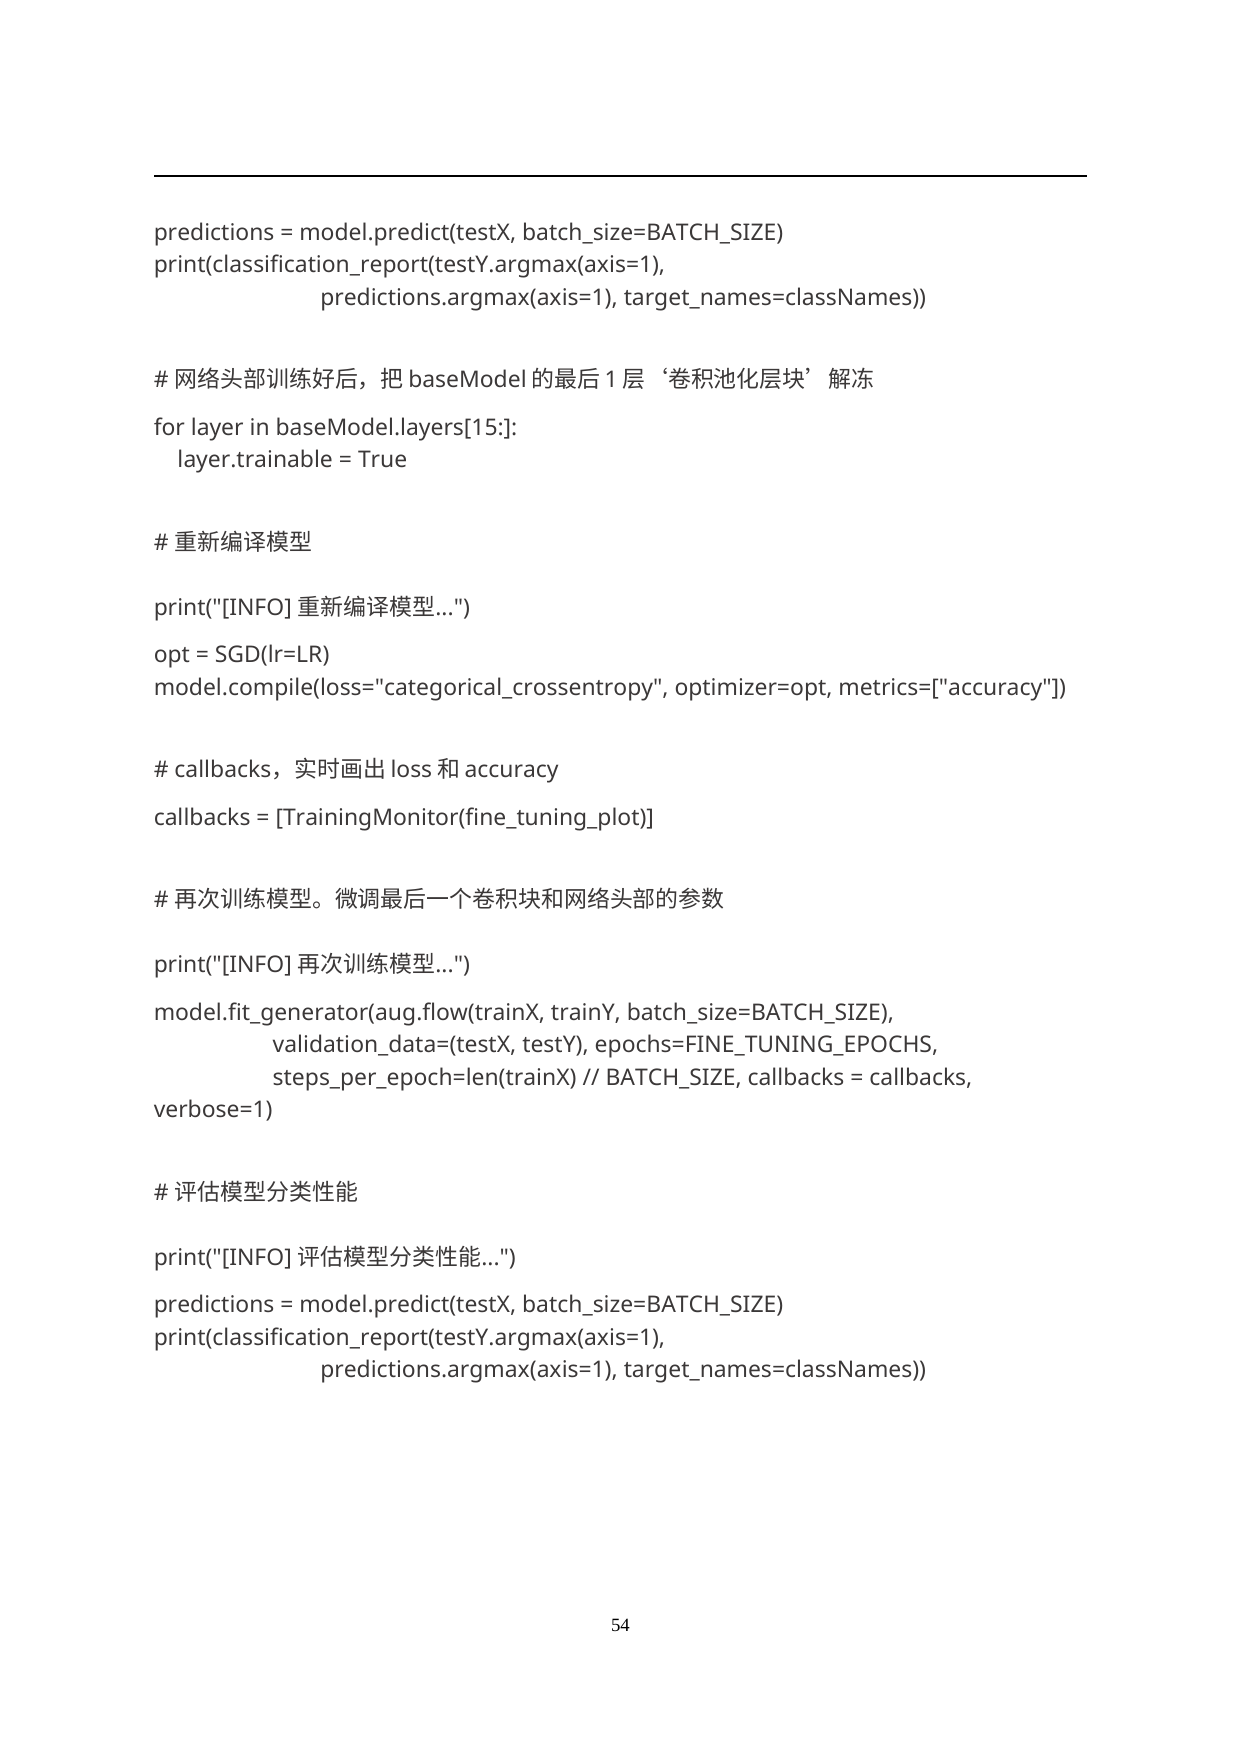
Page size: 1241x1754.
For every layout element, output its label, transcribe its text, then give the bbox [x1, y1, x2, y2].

text opt = SGD(lr=LR) [153, 638, 1087, 670]
text validation_data=(testX, testY), epochs=FINE_TUNING_EPOCHS, [153, 1028, 1087, 1060]
text predictions.argmax(axis=1), target_names=classNames)) [153, 1353, 1087, 1385]
text predictions.argmax(axis=1), target_names=classNames)) [153, 280, 1087, 313]
text predictions = model.predict(testX, batch_size=BATCH_SIZE) [153, 1288, 1087, 1320]
text print(classification_report(testY.argmax(axis=1), [153, 248, 1087, 280]
text print("[INFO] 评估模型分类性能...") [153, 1223, 1087, 1288]
text # 评估模型分类性能 [153, 1158, 1087, 1223]
text layer.trainable = True [153, 443, 1087, 475]
text # 再次训练模型。微调最后一个卷积块和网络头部的参数 [153, 865, 1087, 930]
text # 重新编译模型 [153, 508, 1087, 573]
text model.fit_generator(aug.flow(trainX, trainY, batch_size=BATCH_SIZE), [153, 995, 1087, 1028]
text predictions = model.predict(testX, batch_size=BATCH_SIZE) [153, 215, 1087, 248]
text model.compile(loss="categorical_crossentropy", optimizer=opt, metrics=["accuracy"]) [153, 670, 1087, 703]
text for layer in baseModel.layers[15:]: [153, 410, 1087, 443]
text # 网络头部训练好后，把baseModel的最后1层‘卷积池化层块’解冻 [153, 345, 1087, 410]
text print("[INFO] 再次训练模型...") [153, 930, 1087, 995]
text # callbacks，实时画出loss和accuracy [153, 735, 1087, 800]
text callbacks = [TrainingMonitor(fine_tuning_plot)] [153, 800, 1087, 833]
text steps_per_epoch=len(trainX) // BATCH_SIZE, callbacks = callbacks, verbose=1) [153, 1060, 1087, 1125]
text print(classification_report(testY.argmax(axis=1), [153, 1320, 1087, 1353]
text print("[INFO] 重新编译模型...") [153, 573, 1087, 638]
